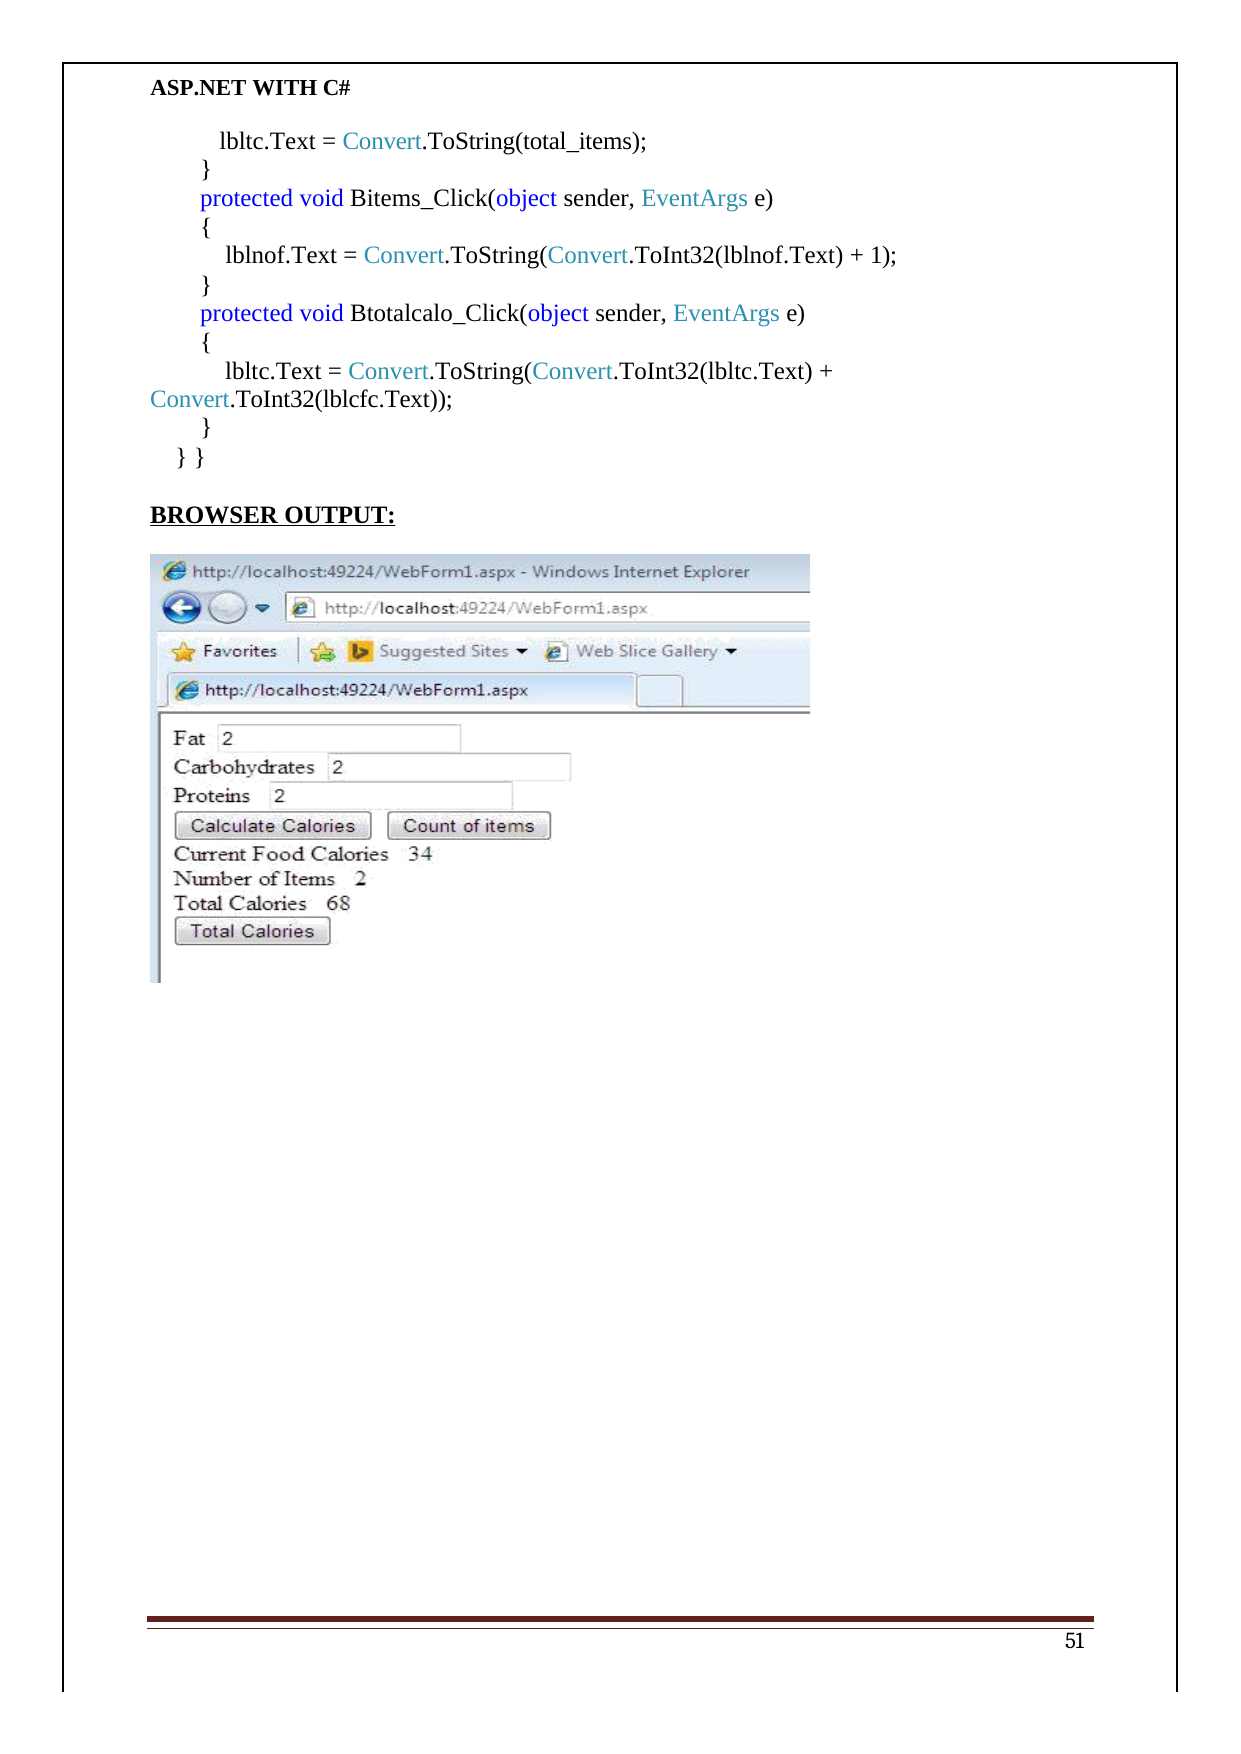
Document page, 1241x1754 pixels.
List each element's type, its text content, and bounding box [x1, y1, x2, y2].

text BROWSER OUTPUT: [150, 500, 1201, 528]
text } [200, 270, 1201, 298]
text lbltc.Text = Convert.ToString(total_items); [219, 126, 1201, 155]
text } [200, 155, 1201, 183]
picture [150, 554, 811, 983]
text { [200, 327, 1201, 356]
text { [200, 212, 1201, 241]
text protected void Bitems_Click(object sender, EventArgs e) [200, 183, 1201, 212]
text protected void Btotalcalo_Click(object sender, EventArgs e) [200, 298, 1201, 327]
text } } [39, 442, 206, 471]
text } [39, 413, 213, 442]
text lblnof.Text = Convert.ToString(Convert.ToInt32(lblnof.Text) + 1); [225, 241, 1201, 269]
text lbltc.Text = Convert.ToString(Convert.ToInt32(lbltc.Text) + Convert.ToInt32(lblcfc.Text)); [150, 357, 1080, 413]
